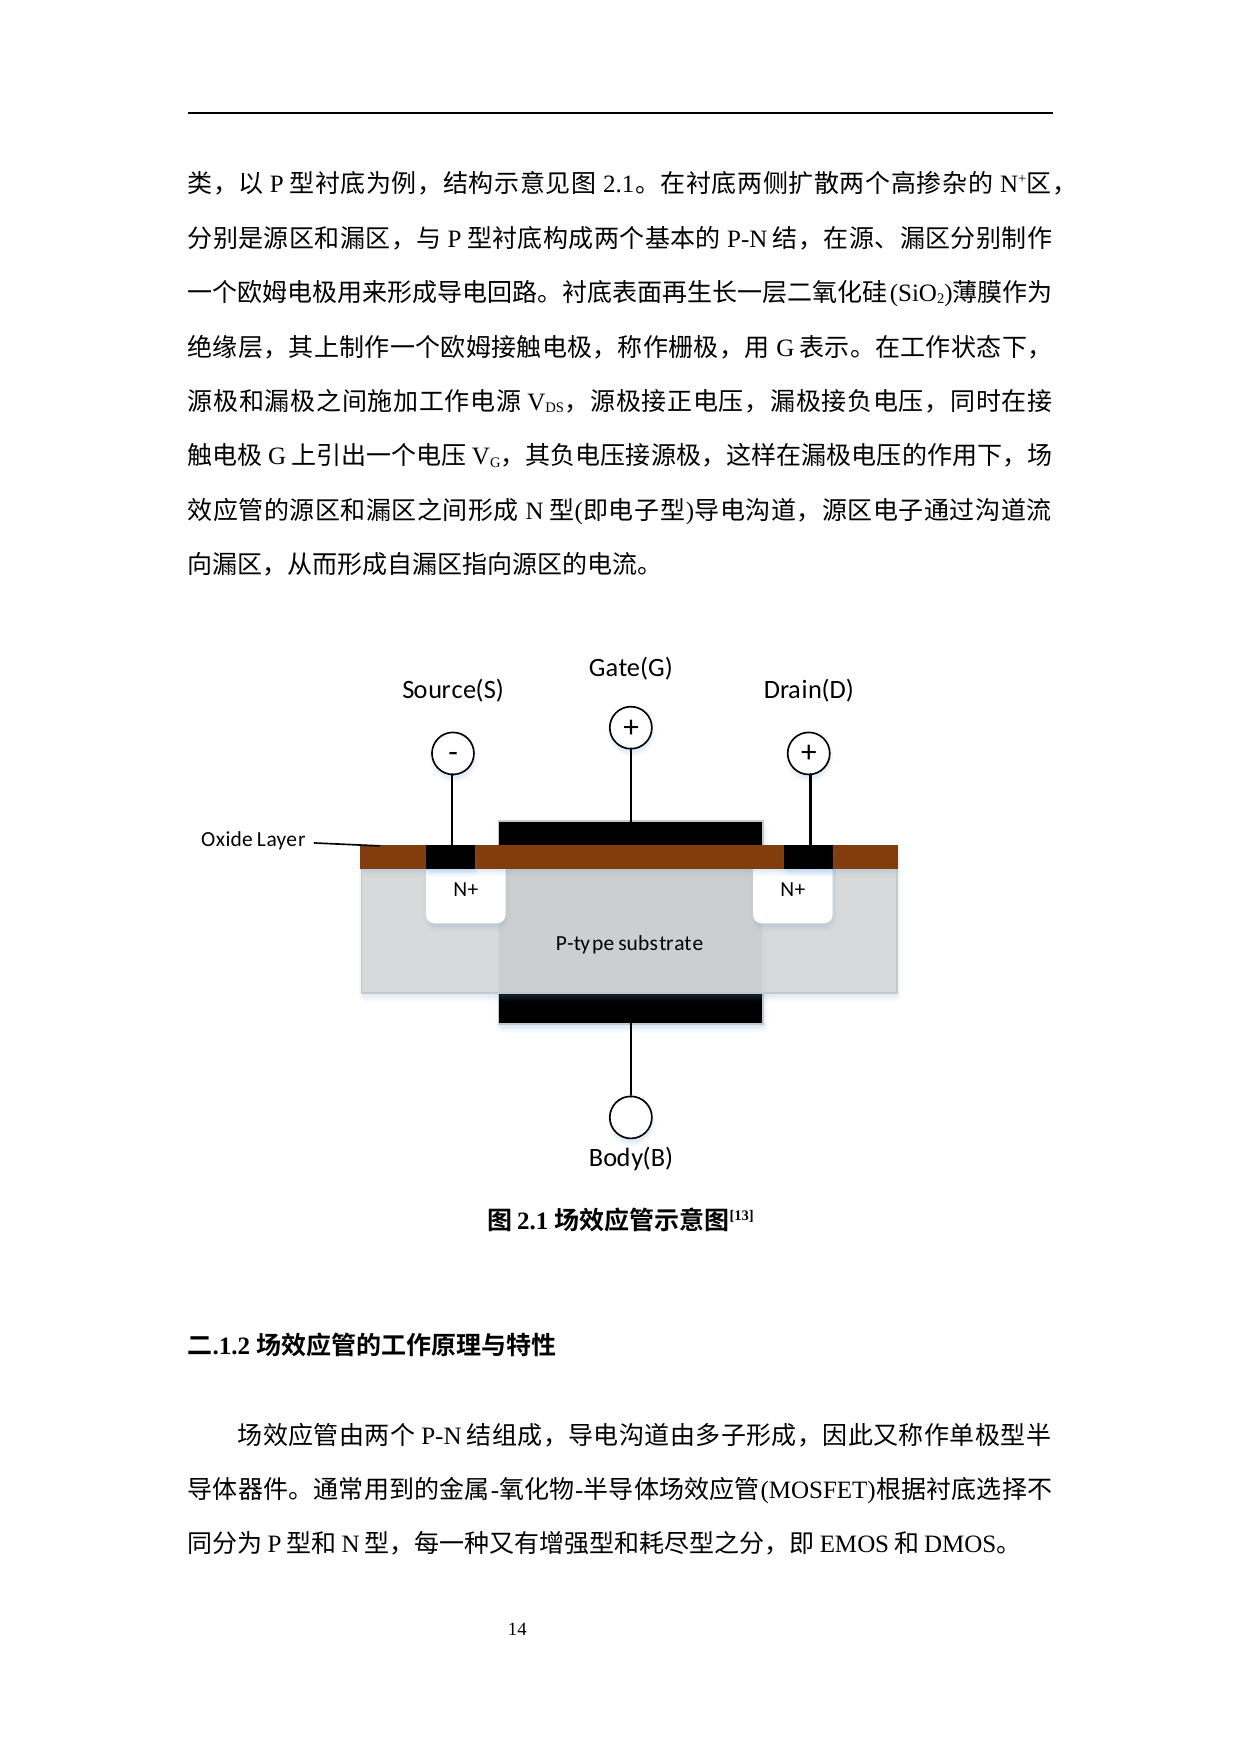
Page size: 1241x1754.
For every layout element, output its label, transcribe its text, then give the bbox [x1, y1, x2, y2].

text 图2.1 场效应管示意图[13] [187, 1201, 1053, 1237]
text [187, 164, 1053, 581]
subtitle 场效应管的工作原理与特性 [187, 1325, 1053, 1362]
text 场效应管由两个P-N结组成，导电沟道由多子形成，因此又称作单极型半导体器件。通常用到的金属-氧化物-半导体场效应管(MOSFET)根据衬底选择不同分为P型和N型，每一种又有增强型和耗尽型之分，即EMOS和DMOS。 [187, 1415, 1053, 1560]
